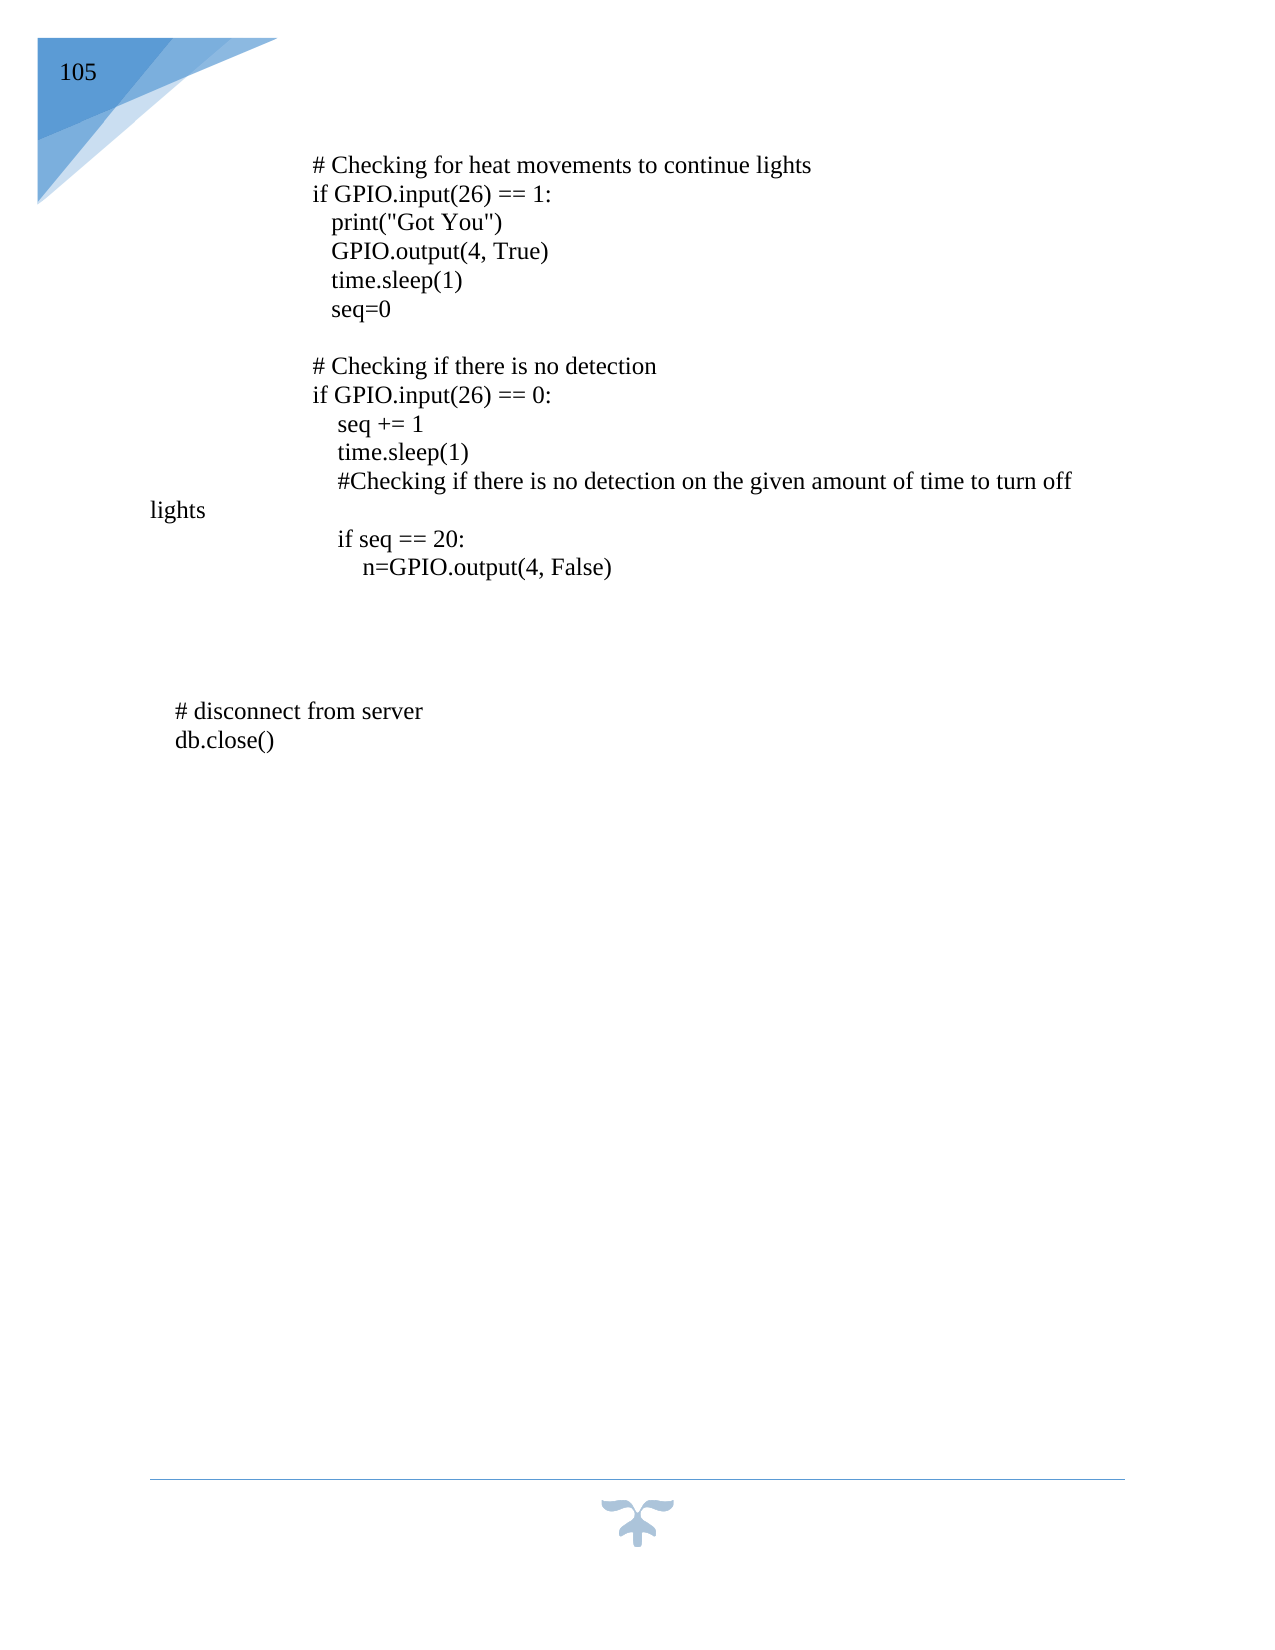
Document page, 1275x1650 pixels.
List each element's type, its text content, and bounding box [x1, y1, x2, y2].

text GPIO.output(4, True) [150, 236, 1125, 265]
text seq=0 [150, 294, 1125, 322]
text time.sleep(1) [150, 265, 1125, 294]
text print("Got You") [150, 207, 1125, 236]
text #Checking if there is no detection on the given amount of time to turn off lights [150, 466, 1125, 524]
text time.sleep(1) [150, 437, 1125, 466]
text if seq == 20: [150, 524, 1125, 552]
text # Checking for heat movements to continue lights [150, 150, 1125, 179]
picture [37, 37, 279, 206]
text n=GPIO.output(4, False) [150, 552, 1125, 581]
text seq += 1 [150, 409, 1125, 437]
text # Checking if there is no detection [150, 351, 1125, 380]
text db.close() [150, 725, 1125, 754]
text # disconnect from server [150, 696, 1125, 725]
text if GPIO.input(26) == 0: [150, 380, 1125, 409]
text if GPIO.input(26) == 1: [150, 179, 1125, 207]
